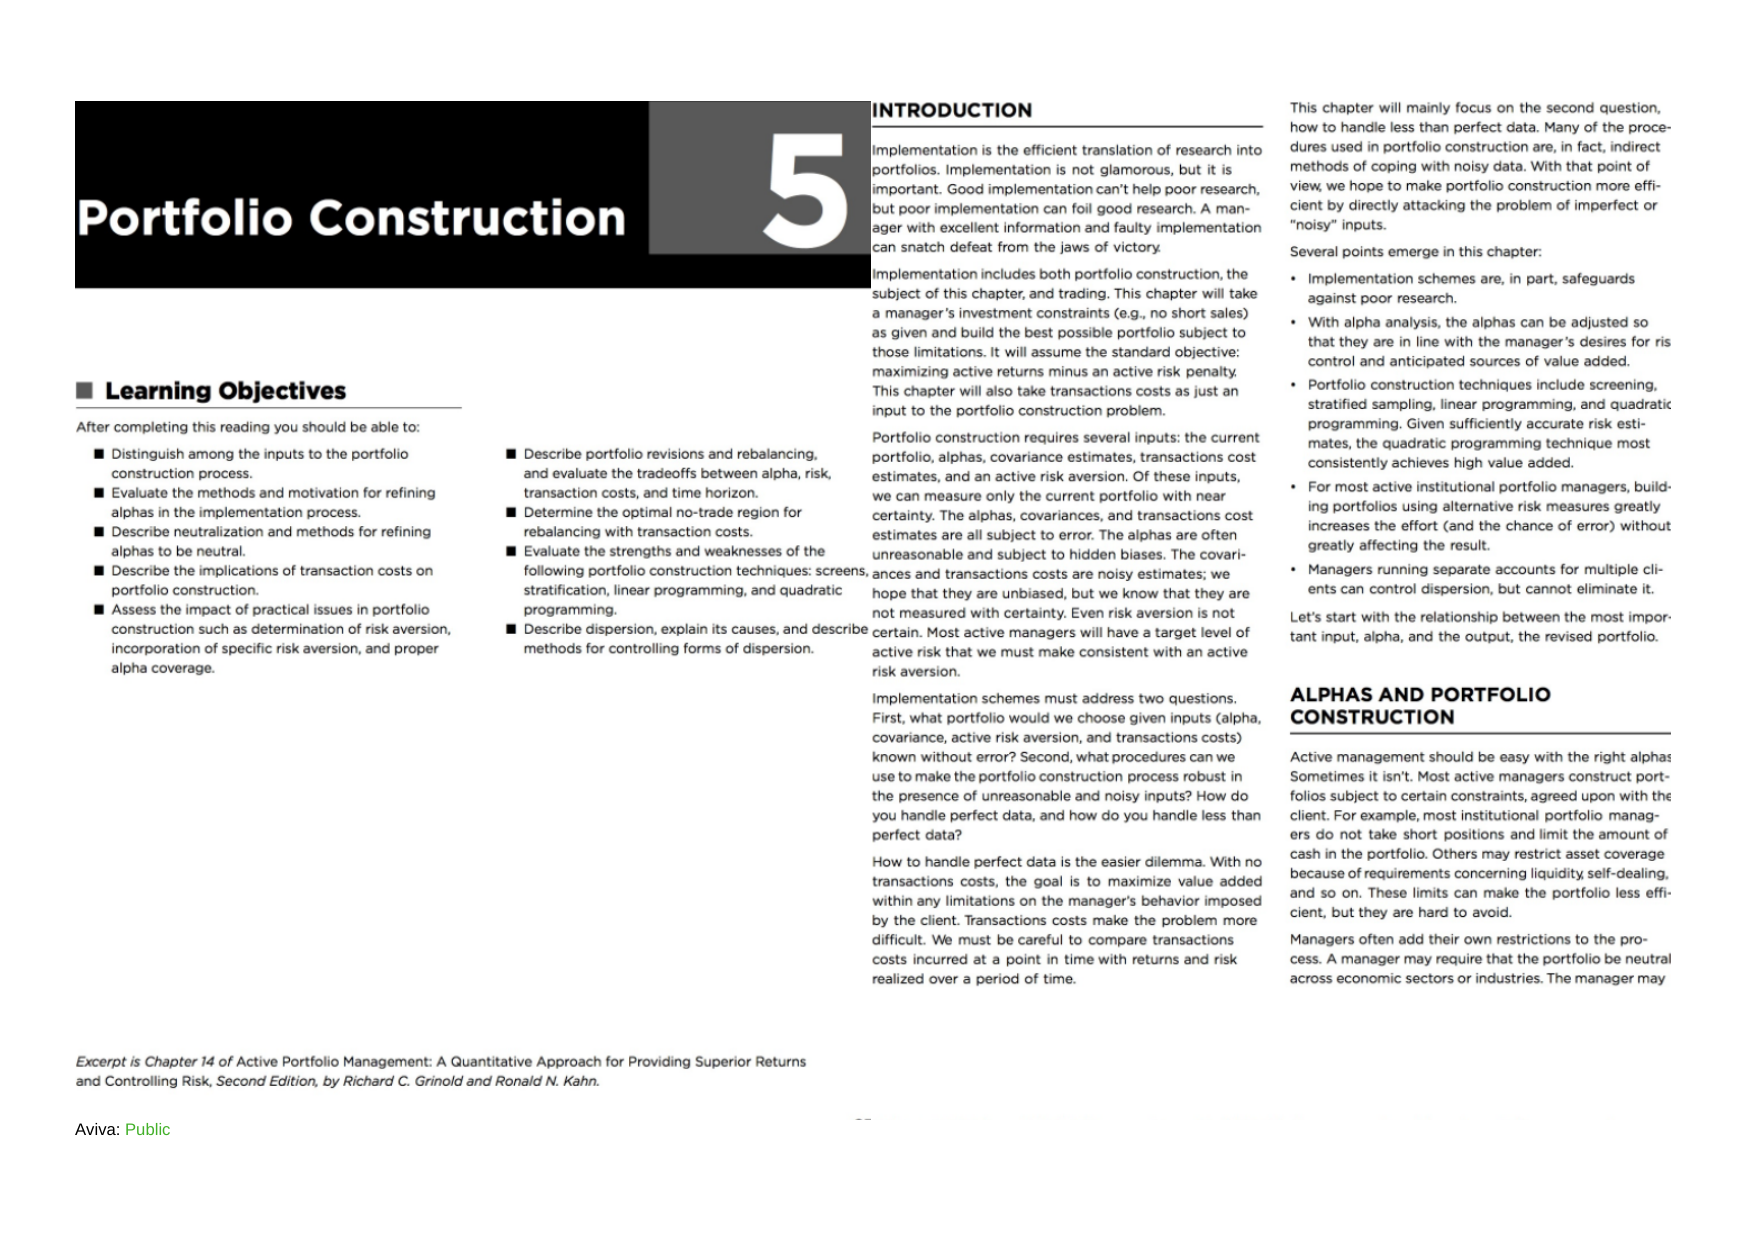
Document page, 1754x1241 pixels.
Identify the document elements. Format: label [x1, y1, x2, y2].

picture [75, 101, 1671, 1120]
